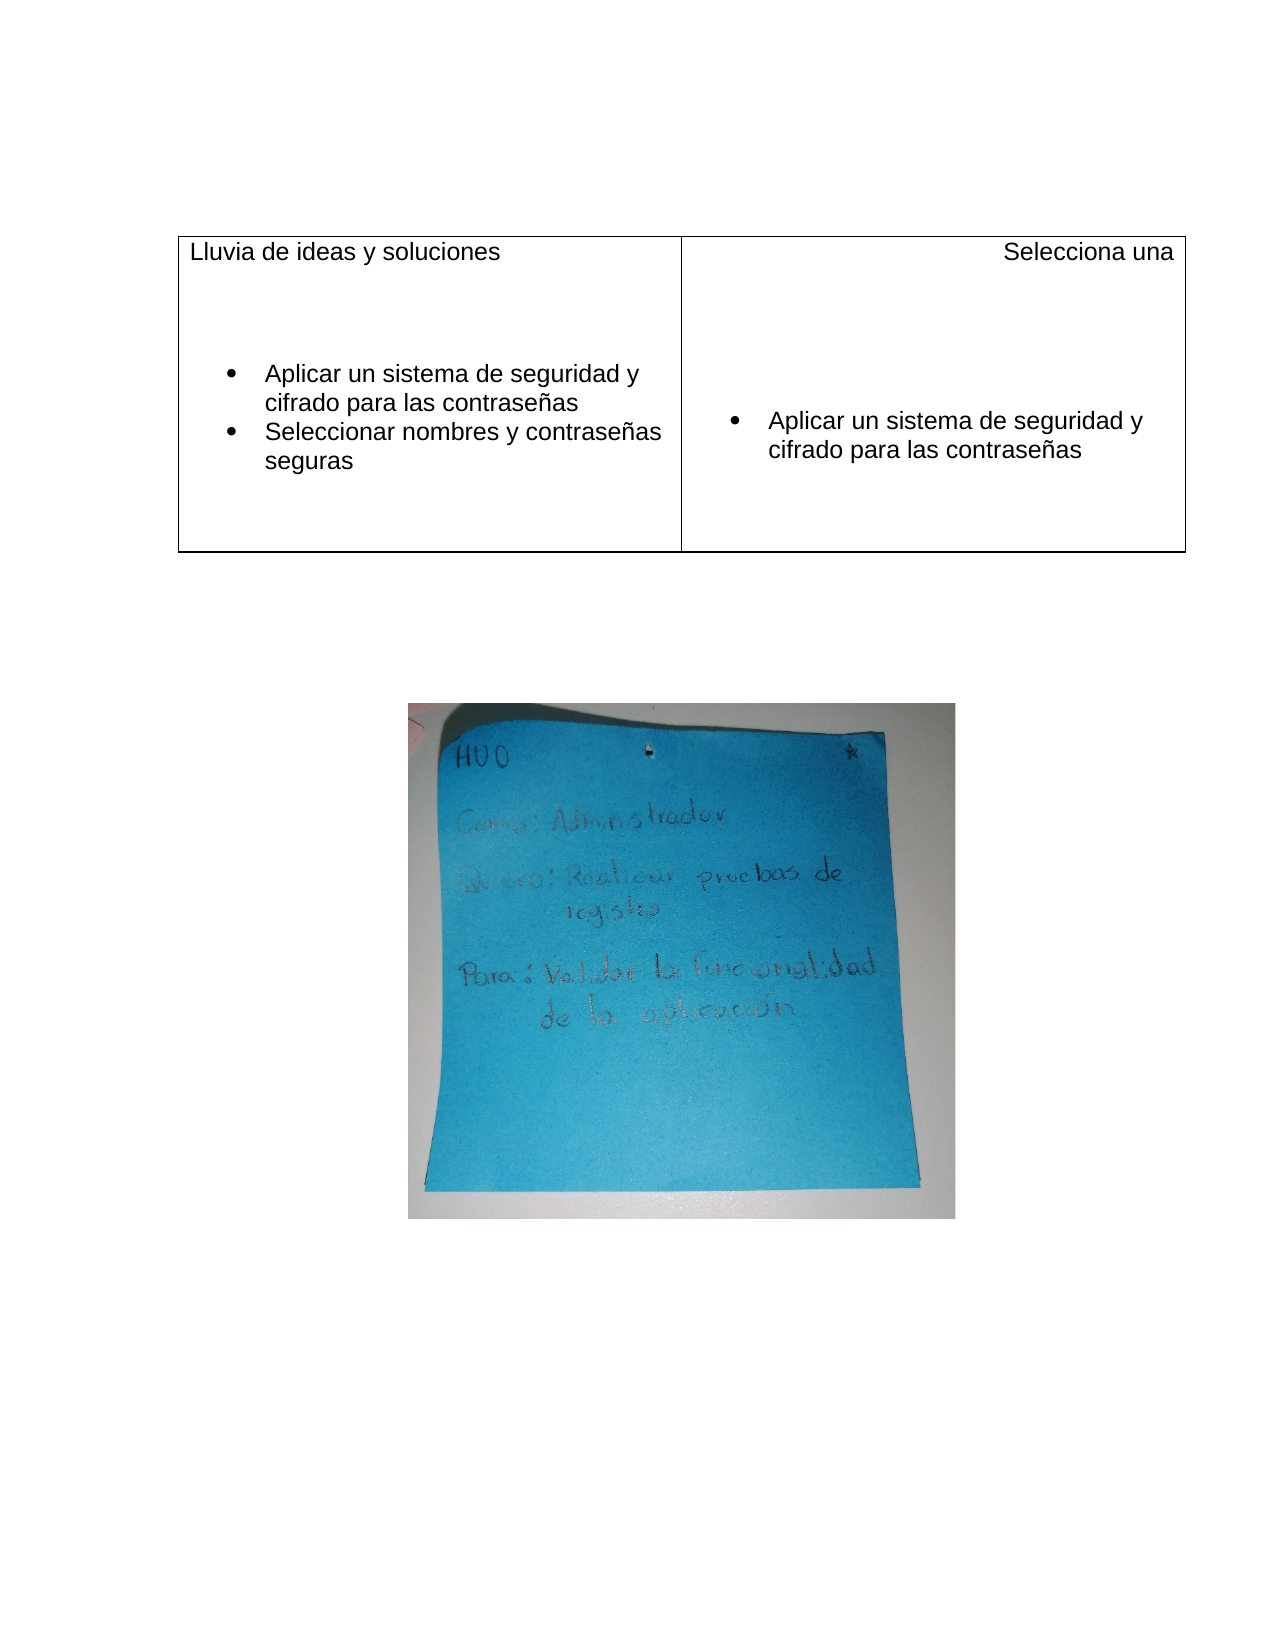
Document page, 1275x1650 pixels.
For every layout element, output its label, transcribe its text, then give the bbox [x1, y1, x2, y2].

table_cell Selecciona una Aplicar un sistema de seguridad y cifrado para las contraseñas [682, 237, 1185, 551]
table_cell Lluvia de ideas y soluciones Aplicar un sistema de seguridad y cifrado para las contraseñas Seleccionar nombres y contraseñas seguras [179, 237, 681, 551]
picture [408, 703, 956, 1219]
